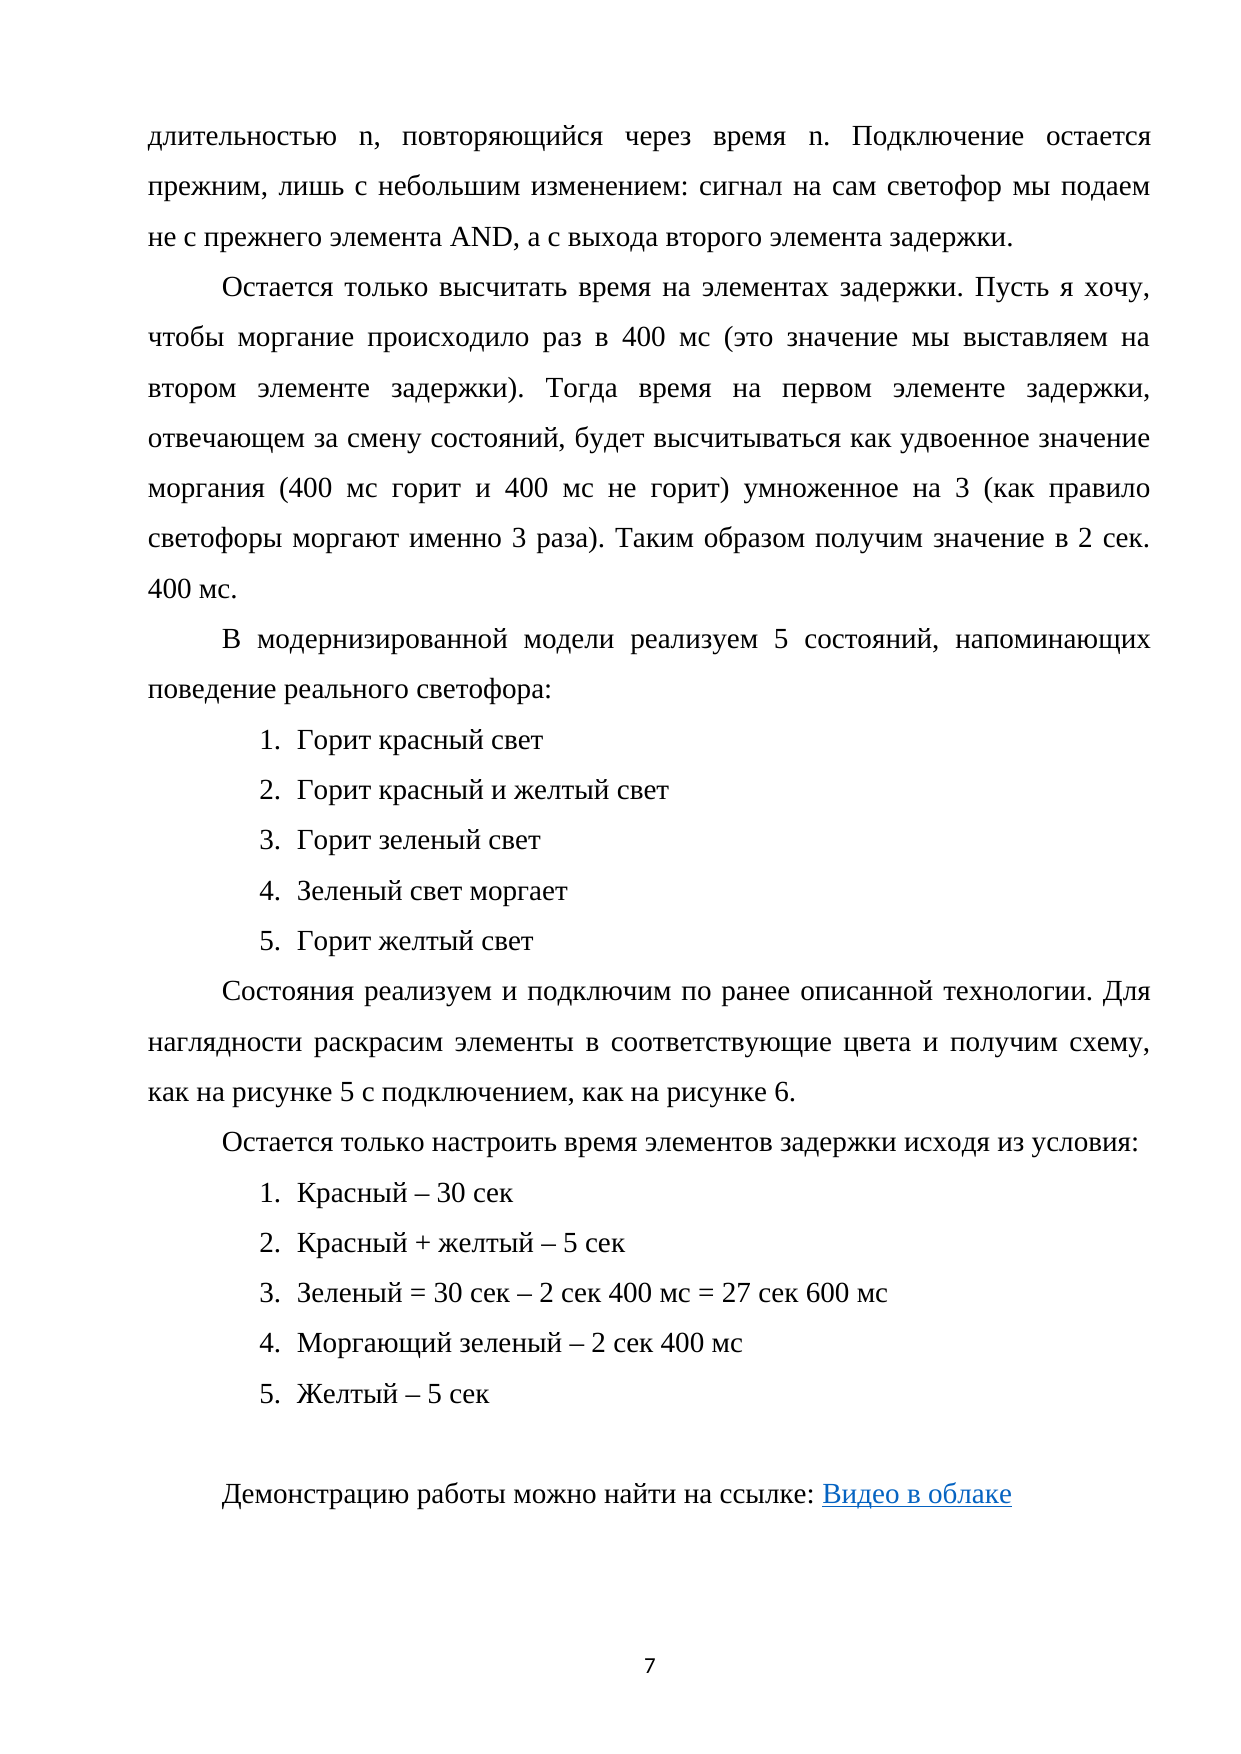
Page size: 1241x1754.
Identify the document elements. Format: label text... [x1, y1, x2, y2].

list Желтый – 5 сек [259, 1376, 1152, 1409]
text Остается только настроить время элементов задержки исходя из условия: [148, 1124, 1152, 1158]
list Зеленый свет моргает [259, 873, 1152, 906]
text Состояния реализуем и подключим по ранее описанной технологии. Для наглядности раскрасим элементы в соответствующие цвета и получим схему, как на рисунке 5 с подключением, как на рисунке 6. [148, 973, 1152, 1108]
text Остается только высчитать время на элементах задержки. Пусть я хочу, чтобы моргание происходило раз в 400 мс (это значение мы выставляем на втором элементе задержки). Тогда время на первом элементе задержки, отвечающем за смену состояний, будет высчитываться как удвоенное значение моргания (400 мс горит и 400 мс не горит) умноженное на 3 (как правило светофоры моргают именно 3 раза). Таким образом получим значение в 2 сек. 400 мс. [148, 269, 1152, 604]
list Горит зеленый свет [259, 822, 1152, 856]
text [148, 118, 1152, 252]
list Красный – 30 сек [259, 1175, 1152, 1208]
list Горит желтый свет [259, 923, 1152, 957]
list Моргающий зеленый – 2 сек 400 мс [259, 1326, 1152, 1359]
list Зеленый = 30 сек – 2 сек 400 мс = 27 сек 600 мс [259, 1275, 1152, 1309]
text В модернизированной модели реализуем 5 состояний, напоминающих поведение реального светофора: [148, 621, 1152, 705]
list Горит красный и желтый свет [259, 772, 1152, 806]
list Красный + желтый – 5 сек [259, 1225, 1152, 1258]
list Горит красный свет [259, 722, 1152, 755]
text Демонстрацию работы можно найти на ссылке: Видео в облаке [148, 1477, 1152, 1510]
